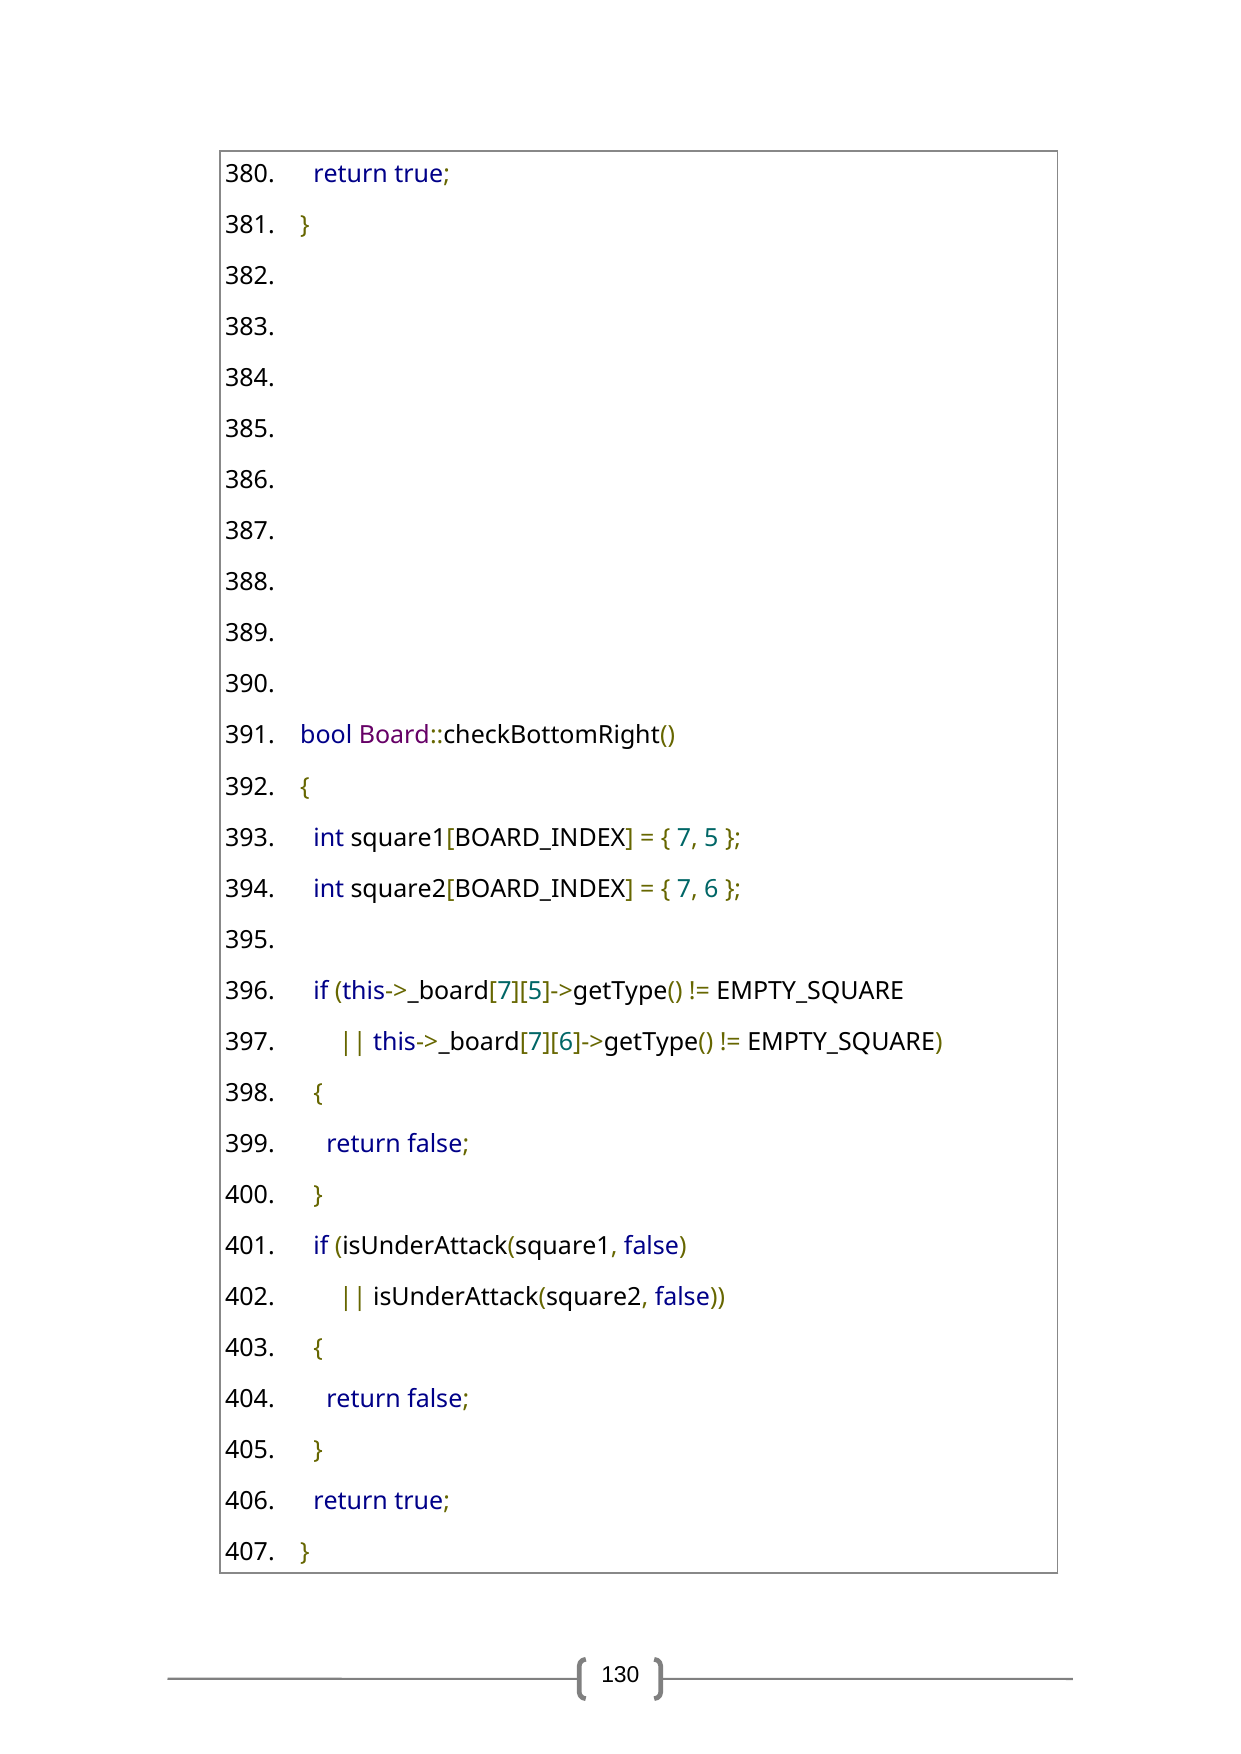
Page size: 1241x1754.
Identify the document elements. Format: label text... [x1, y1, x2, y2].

list } [221, 1171, 1057, 1211]
list || this->_board[7][6]->getType() != EMPTY_SQUARE) [221, 1018, 1057, 1057]
list int square1[BOARD_INDEX] = { 7, 5 }; [221, 813, 1057, 853]
list || isUnderAttack(square2, false)) [221, 1273, 1057, 1313]
list if (this->_board[7][5]->getType() != EMPTY_SQUARE [221, 967, 1057, 1006]
list { [221, 1324, 1057, 1364]
list return false; [221, 1375, 1057, 1415]
list } [221, 1426, 1057, 1466]
list return false; [221, 1120, 1057, 1159]
list return true; [221, 152, 1057, 190]
list if (isUnderAttack(square1, false) [221, 1222, 1057, 1262]
list } [221, 1528, 1057, 1572]
list return true; [221, 1477, 1057, 1517]
list int square2[BOARD_INDEX] = { 7, 6 }; [221, 864, 1057, 904]
list bool Board::checkBottomRight() [221, 711, 1057, 751]
list } [221, 201, 1057, 241]
list { [221, 762, 1057, 802]
list { [221, 1069, 1057, 1108]
